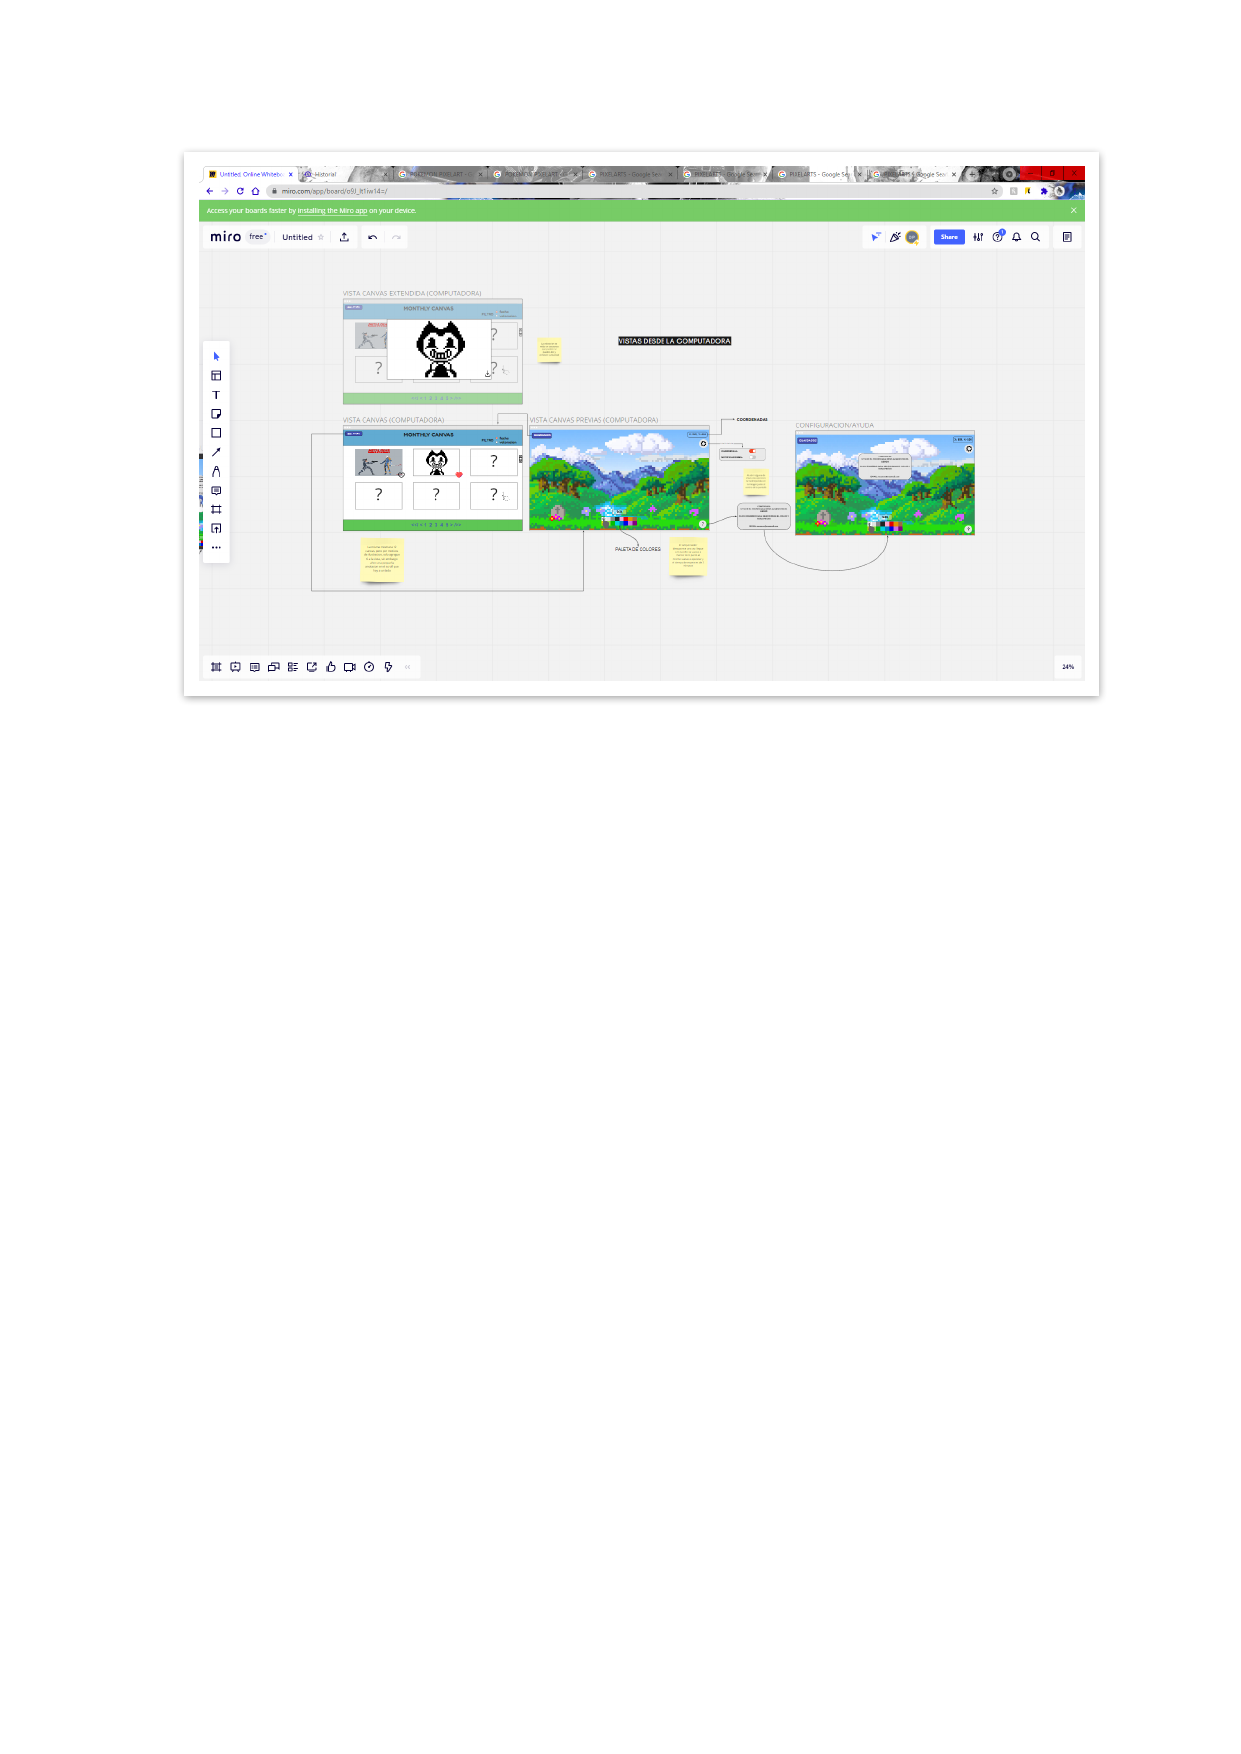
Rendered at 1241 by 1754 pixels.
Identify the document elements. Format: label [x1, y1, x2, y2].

picture [199, 166, 1085, 681]
